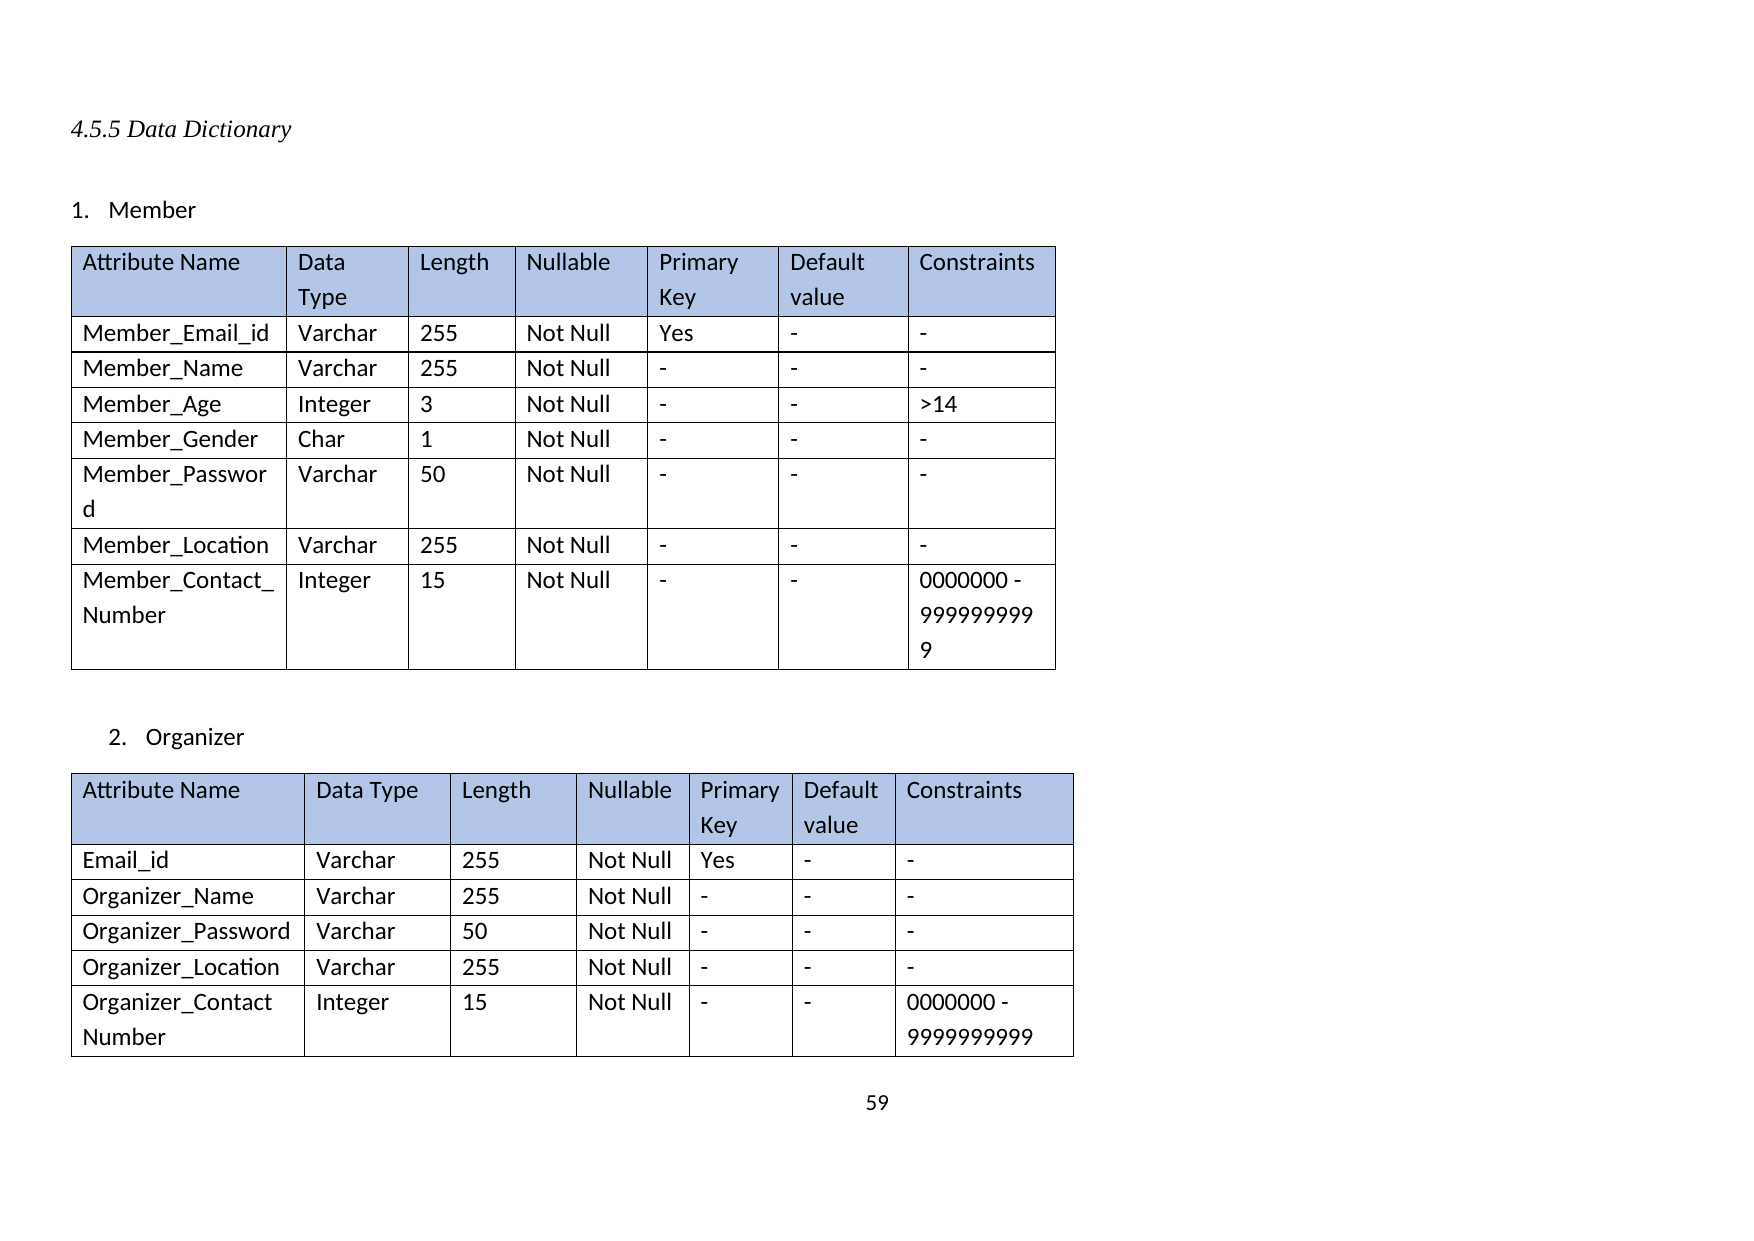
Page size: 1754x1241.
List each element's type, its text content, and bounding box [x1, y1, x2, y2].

table_cell - [779, 423, 908, 458]
table_cell Yes [648, 317, 778, 351]
table_cell Varchar [287, 459, 408, 528]
table_cell - [909, 317, 1055, 351]
table_cell Integer [287, 388, 408, 422]
table_cell Not Null [516, 529, 647, 563]
table_cell - [648, 423, 778, 458]
table_cell Not Null [516, 388, 647, 422]
table_cell Member_Email_id [72, 317, 286, 351]
table_cell Not Null [577, 845, 689, 879]
table_cell - [690, 916, 792, 950]
table_cell - [779, 459, 908, 528]
table_cell - [779, 388, 908, 422]
table_cell 15 [451, 986, 576, 1056]
table_cell Member_Gender [72, 423, 286, 458]
table_cell Varchar [305, 916, 450, 950]
table_cell Not Null [577, 986, 689, 1056]
table_cell 1 [409, 423, 515, 458]
table_cell Member_Password [72, 459, 286, 528]
table_cell - [648, 353, 778, 387]
table_cell Not Null [577, 880, 689, 914]
table_cell 3 [409, 388, 515, 422]
table_cell 50 [451, 916, 576, 950]
list Organizer [108, 722, 1683, 752]
table_cell - [896, 845, 1073, 879]
table_cell 255 [451, 880, 576, 914]
list Member [71, 194, 1683, 224]
table_cell - [909, 459, 1055, 528]
table_cell Yes [690, 845, 792, 879]
table_cell 0000000 - 9999999999 [896, 986, 1073, 1056]
table_cell - [909, 423, 1055, 458]
table_cell - [793, 845, 895, 879]
table_cell - [648, 565, 778, 669]
table_header Default value [793, 774, 895, 844]
table_cell Member_Contact_ Number [72, 565, 286, 669]
table_cell - [648, 388, 778, 422]
table_cell - [648, 459, 778, 528]
table_cell Varchar [287, 529, 408, 563]
table_cell - [896, 880, 1073, 914]
table_cell Varchar [305, 951, 450, 985]
table_cell 255 [409, 317, 515, 351]
table_cell - [690, 880, 792, 914]
table_cell Member_Age [72, 388, 286, 422]
table_cell - [896, 916, 1073, 950]
table_header Data Type [287, 247, 408, 316]
table_cell - [793, 916, 895, 950]
table_cell - [793, 986, 895, 1056]
table_cell Integer [305, 986, 450, 1056]
table_header Constraints [909, 247, 1055, 316]
table_cell Varchar [305, 845, 450, 879]
table_cell Not Null [516, 565, 647, 669]
table_cell - [779, 317, 908, 351]
table_cell - [648, 529, 778, 563]
table_cell Char [287, 423, 408, 458]
table_cell Organizer_Contact Number [72, 986, 304, 1056]
table_header Default value [779, 247, 908, 316]
table_cell 15 [409, 565, 515, 669]
table_cell 255 [409, 353, 515, 387]
table_cell 255 [451, 845, 576, 879]
table_cell Not Null [577, 916, 689, 950]
table_cell Member_Location [72, 529, 286, 563]
table_header Attribute Name [72, 247, 286, 316]
table_cell - [896, 951, 1073, 985]
table_cell Varchar [287, 353, 408, 387]
table_header Primary Key [690, 774, 792, 844]
table_header Primary Key [648, 247, 778, 316]
table_cell - [909, 353, 1055, 387]
table_cell Not Null [516, 353, 647, 387]
table_cell - [779, 565, 908, 669]
table_cell Organizer_Password [72, 916, 304, 950]
table_cell 0000000 - 9999999999 [909, 565, 1055, 669]
table_cell Not Null [516, 423, 647, 458]
table_cell Member_Name [72, 353, 286, 387]
table_cell Varchar [305, 880, 450, 914]
table_header Attribute Name [72, 774, 304, 844]
table_cell >14 [909, 388, 1055, 422]
table_header Length [409, 247, 515, 316]
table_cell 255 [451, 951, 576, 985]
table_cell 50 [409, 459, 515, 528]
table_cell - [779, 353, 908, 387]
table_cell - [793, 951, 895, 985]
table_header Length [451, 774, 576, 844]
table_cell - [909, 529, 1055, 563]
table_cell - [690, 986, 792, 1056]
table_cell - [779, 529, 908, 563]
table_header Constraints [896, 774, 1073, 844]
table_cell Not Null [577, 951, 689, 985]
table_header Nullable [577, 774, 689, 844]
table_cell Organizer_Name [72, 880, 304, 914]
table_cell 255 [409, 529, 515, 563]
table_cell Organizer_Location [72, 951, 304, 985]
table_cell Integer [287, 565, 408, 669]
subtitle 4.5.5 Data Dictionary [71, 114, 1683, 143]
table_header Nullable [516, 247, 647, 316]
table_cell Varchar [287, 317, 408, 351]
table_header Data Type [305, 774, 450, 844]
table_cell - [690, 951, 792, 985]
table_cell Not Null [516, 459, 647, 528]
table_cell - [793, 880, 895, 914]
table_cell Email_id [72, 845, 304, 879]
table_cell Not Null [516, 317, 647, 351]
